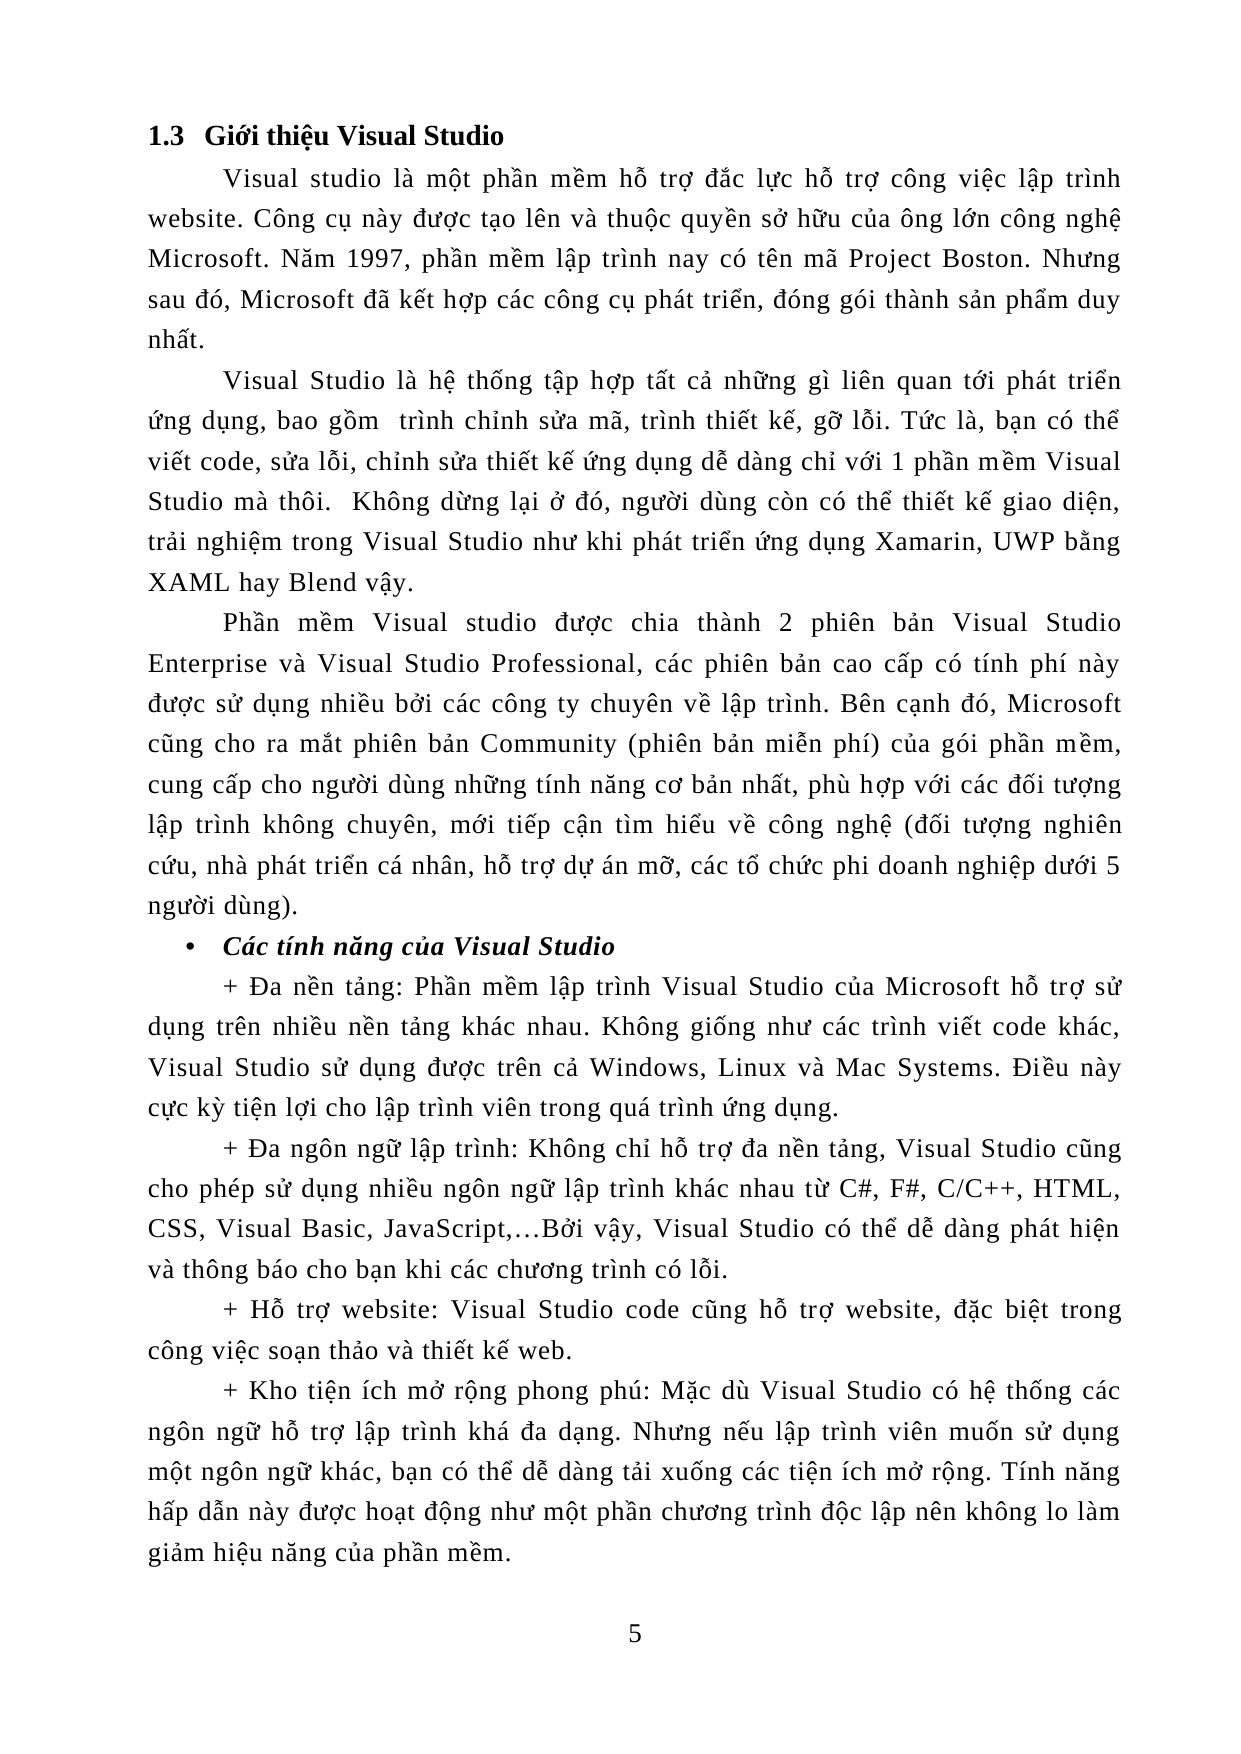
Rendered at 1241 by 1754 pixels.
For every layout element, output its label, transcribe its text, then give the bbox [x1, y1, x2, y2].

list Giới thiệu Visual Studio [148, 118, 1122, 152]
list + Kho tiện ích mở rộng phong phú: Mặc dù Visual Studio có hệ thống các ngôn ngữ hỗ trợ lập trình khá đa dạng. Nhưng nếu lập trình viên muốn sử dụng một ngôn ngữ khác, bạn có thể dễ dàng tải xuống các tiện ích mở rộng. Tính năng hấp dẫn này được hoạt động như một phần chương trình độc lập nên không lo làm giảm hiệu năng của phần mềm. [148, 1374, 1122, 1567]
list + Đa ngôn ngữ lập trình: Không chỉ hỗ trợ đa nền tảng, Visual Studio cũng cho phép sử dụng nhiều ngôn ngữ lập trình khác nhau từ C#, F#, C/C++, HTML, CSS, Visual Basic, JavaScript,…Bởi vậy, Visual Studio có thể dễ dàng phát hiện và thông báo cho bạn khi các chương trình có lỗi. [148, 1132, 1122, 1284]
list • Các tính năng của Visual Studio [185, 929, 1122, 961]
list Visual Studio là hệ thống tập hợp tất cả những gì liên quan tới phát triển ứng dụng, bao gồm trình chỉnh sửa mã, trình thiết kế, gỡ lỗi. Tức là, bạn có thể viết code, sửa lỗi, chỉnh sửa thiết kế ứng dụng dễ dàng chỉ với 1 phần mềm Visual Studio mà thôi. Không dừng lại ở đó, người dùng còn có thể thiết kế giao diện, trải nghiệm trong Visual Studio như khi phát triển ứng dụng Xamarin, UWP bằng XAML hay Blend vậy. [148, 364, 1122, 597]
list + Hỗ trợ website: Visual Studio code cũng hỗ trợ website, đặc biệt trong công việc soạn thảo và thiết kế web. [148, 1293, 1122, 1365]
list Visual studio là một phần mềm hỗ trợ đắc lực hỗ trợ công việc lập trình website. Công cụ này được tạo lên và thuộc quyền sở hữu của ông lớn công nghệ Microsoft. Năm 1997, phần mềm lập trình nay có tên mã Project Boston. Nhưng sau đó, Microsoft đã kết hợp các công cụ phát triển, đóng gói thành sản phẩm duy nhất. [148, 162, 1122, 354]
list Phần mềm Visual studio được chia thành 2 phiên bản Visual Studio Enterprise và Visual Studio Professional, các phiên bản cao cấp có tính phí này được sử dụng nhiều bởi các công ty chuyên về lập trình. Bên cạnh đó, Microsoft cũng cho ra mắt phiên bản Community (phiên bản miễn phí) của gói phần mềm, cung cấp cho người dùng những tính năng cơ bản nhất, phù hợp với các đối tượng lập trình không chuyên, mới tiếp cận tìm hiểu về công nghệ (đối tượng nghiên cứu, nhà phát triển cá nhân, hỗ trợ dự án mỡ, các tổ chức phi doanh nghiệp dưới 5 người dùng). [148, 606, 1122, 920]
list + Đa nền tảng: Phần mềm lập trình Visual Studio của Microsoft hỗ trợ sử dụng trên nhiều nền tảng khác nhau. Không giống như các trình viết code khác, Visual Studio sử dụng được trên cả Windows, Linux và Mac Systems. Điều này cực kỳ tiện lợi cho lập trình viên trong quá trình ứng dụng. [148, 970, 1122, 1122]
